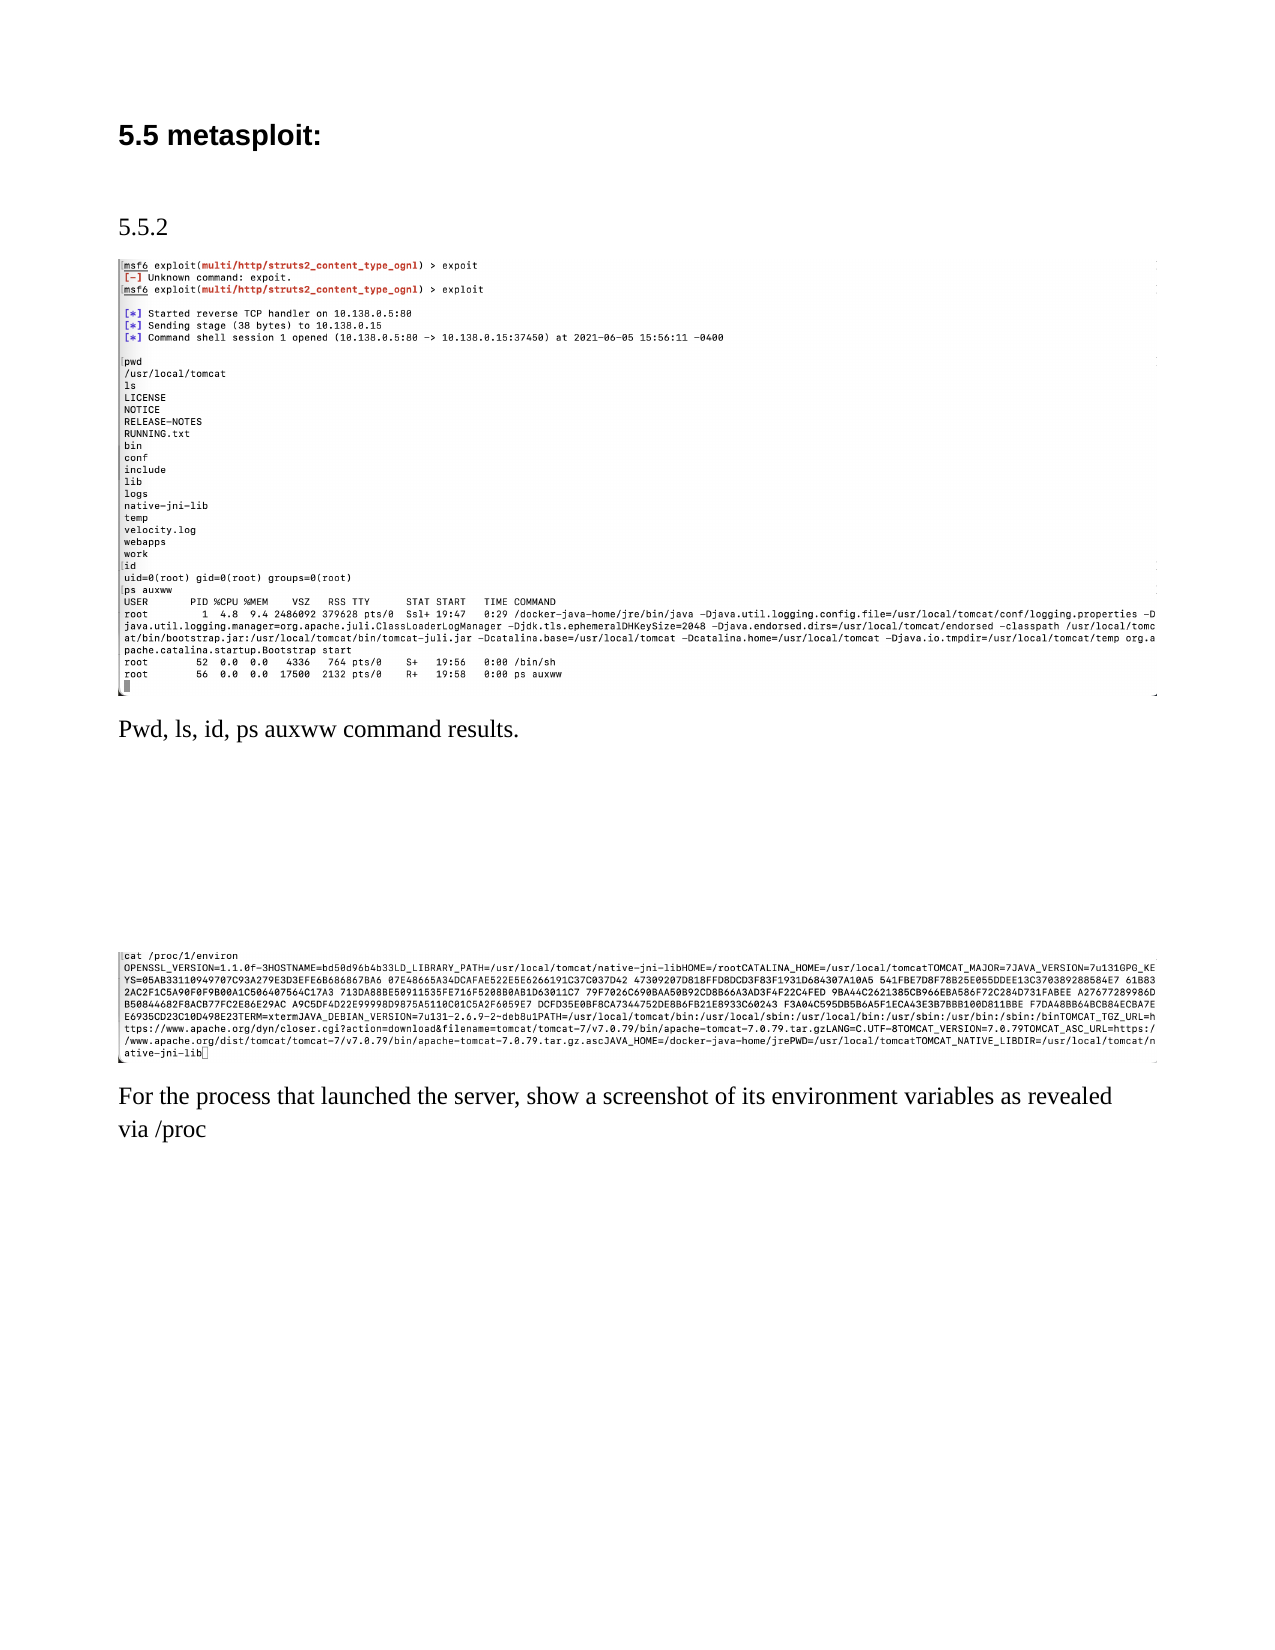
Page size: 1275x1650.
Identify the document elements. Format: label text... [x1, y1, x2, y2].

text 5.5.2 [118, 212, 1157, 241]
picture [118, 259, 1157, 696]
text Pwd, ls, id, ps auxww command results. [118, 714, 1157, 743]
picture [118, 952, 1157, 1063]
subtitle 5.5 metasploit: [118, 118, 1157, 152]
text For the process that launched the server, show a screenshot of its environment variables as revealed via /proc [118, 1081, 1157, 1143]
